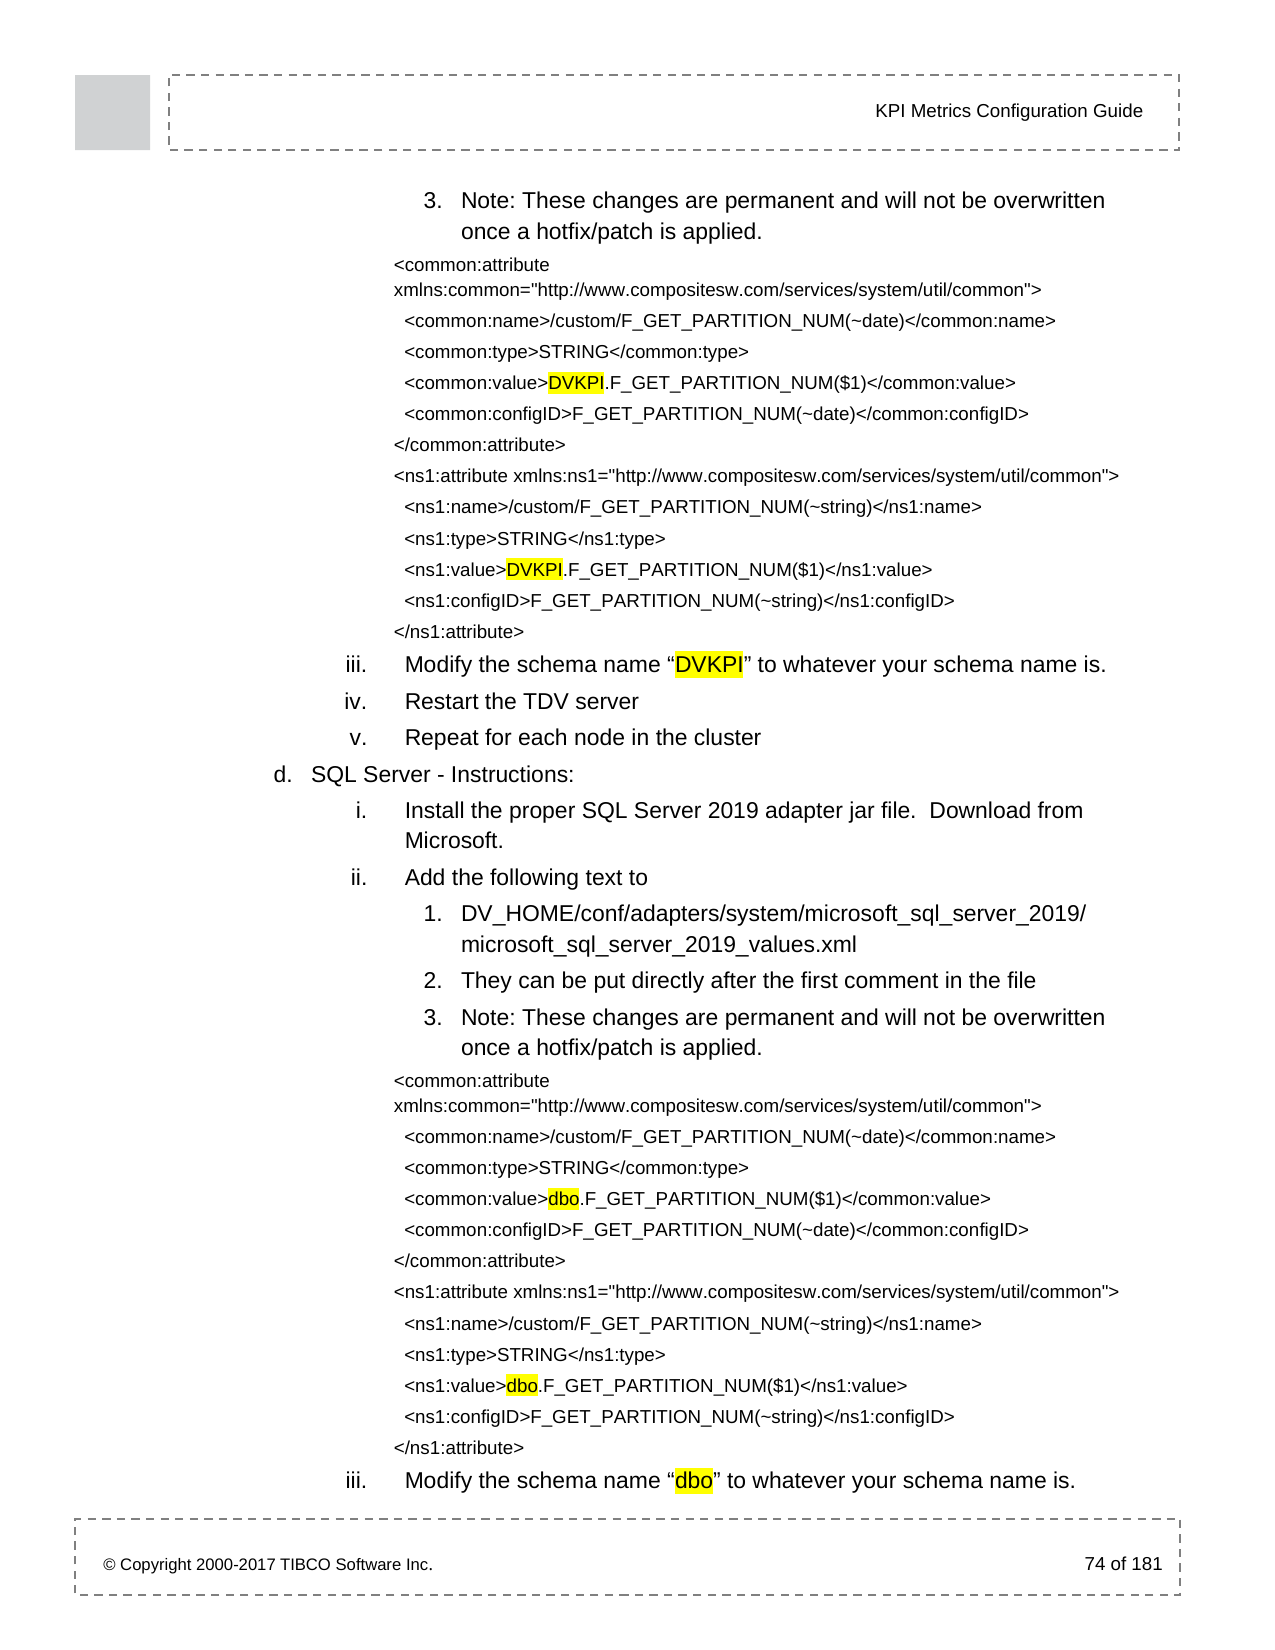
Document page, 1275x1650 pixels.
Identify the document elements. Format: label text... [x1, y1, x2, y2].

text <common:configID>F_GET_PARTITION_NUM(~date)</common:configID> [394, 403, 1161, 425]
list Restart the TDV server [367, 688, 1161, 714]
list Note: These changes are permanent and will not be overwritten once a hotfix/patch is applied. [423, 187, 1161, 244]
text <ns1:value>DVKPI.F_GET_PARTITION_NUM($1)</ns1:value> [563, 558, 1161, 580]
list Repeat for each node in the cluster [367, 724, 1161, 751]
text <ns1:type>STRING</ns1:type> [394, 1343, 1161, 1365]
text <ns1:name>/custom/F_GET_PARTITION_NUM(~string)</ns1:name> [394, 1312, 1161, 1334]
list Modify the schema name “DVKPI” to whatever your schema name is. [367, 651, 675, 678]
text <ns1:name>/custom/F_GET_PARTITION_NUM(~string)</ns1:name> [394, 496, 1161, 518]
list DV_HOME/conf/adapters/system/microsoft_sql_server_2019/ microsoft_sql_server_2019_values.xml [423, 900, 1161, 957]
text <common:value>dbo.F_GET_PARTITION_NUM($1)</common:value> [394, 1188, 548, 1210]
text <common:configID>F_GET_PARTITION_NUM(~date)</common:configID> [394, 1219, 1161, 1241]
text </ns1:attribute> [394, 1436, 1161, 1458]
text <ns1:attribute xmlns:ns1="http://www.compositesw.com/services/system/util/common"> [394, 1281, 1161, 1303]
list Install the proper SQL Server 2019 adapter jar file. Download from Microsoft. [367, 797, 1161, 854]
text <common:attribute xmlns:common="http://www.compositesw.com/services/system/util/common"> [394, 1070, 1161, 1117]
text <common:type>STRING</common:type> [394, 341, 1161, 363]
list Add the following text to [367, 864, 1161, 890]
text </common:attribute> [394, 434, 1161, 456]
list SQL Server - Instructions: [273, 761, 1161, 787]
list They can be put directly after the first comment in the file [423, 967, 1161, 993]
text <ns1:attribute xmlns:ns1="http://www.compositesw.com/services/system/util/common"> [394, 465, 1161, 487]
text <ns1:type>STRING</ns1:type> [394, 527, 1161, 549]
list Modify the schema name “dbo” to whatever your schema name is. [367, 1467, 1161, 1494]
text <ns1:value>dbo.F_GET_PARTITION_NUM($1)</ns1:value> [538, 1374, 1161, 1396]
text </ns1:attribute> [394, 620, 1161, 642]
text <common:attribute xmlns:common="http://www.compositesw.com/services/system/util/common"> [394, 254, 1161, 301]
text <ns1:configID>F_GET_PARTITION_NUM(~string)</ns1:configID> [394, 1405, 1161, 1427]
text <common:name>/custom/F_GET_PARTITION_NUM(~date)</common:name> [394, 310, 1161, 332]
text <common:value>dbo.F_GET_PARTITION_NUM($1)</common:value> [579, 1188, 1161, 1210]
text </common:attribute> [394, 1250, 1161, 1272]
list Note: These changes are permanent and will not be overwritten once a hotfix/patch is applied. [423, 1003, 1161, 1060]
text <common:value>DVKPI.F_GET_PARTITION_NUM($1)</common:value> [604, 372, 1161, 394]
text <common:name>/custom/F_GET_PARTITION_NUM(~date)</common:name> [394, 1126, 1161, 1148]
text <ns1:configID>F_GET_PARTITION_NUM(~string)</ns1:configID> [394, 589, 1161, 611]
list Modify the schema name “DVKPI” to whatever your schema name is. [743, 651, 1161, 678]
text <common:type>STRING</common:type> [394, 1157, 1161, 1179]
